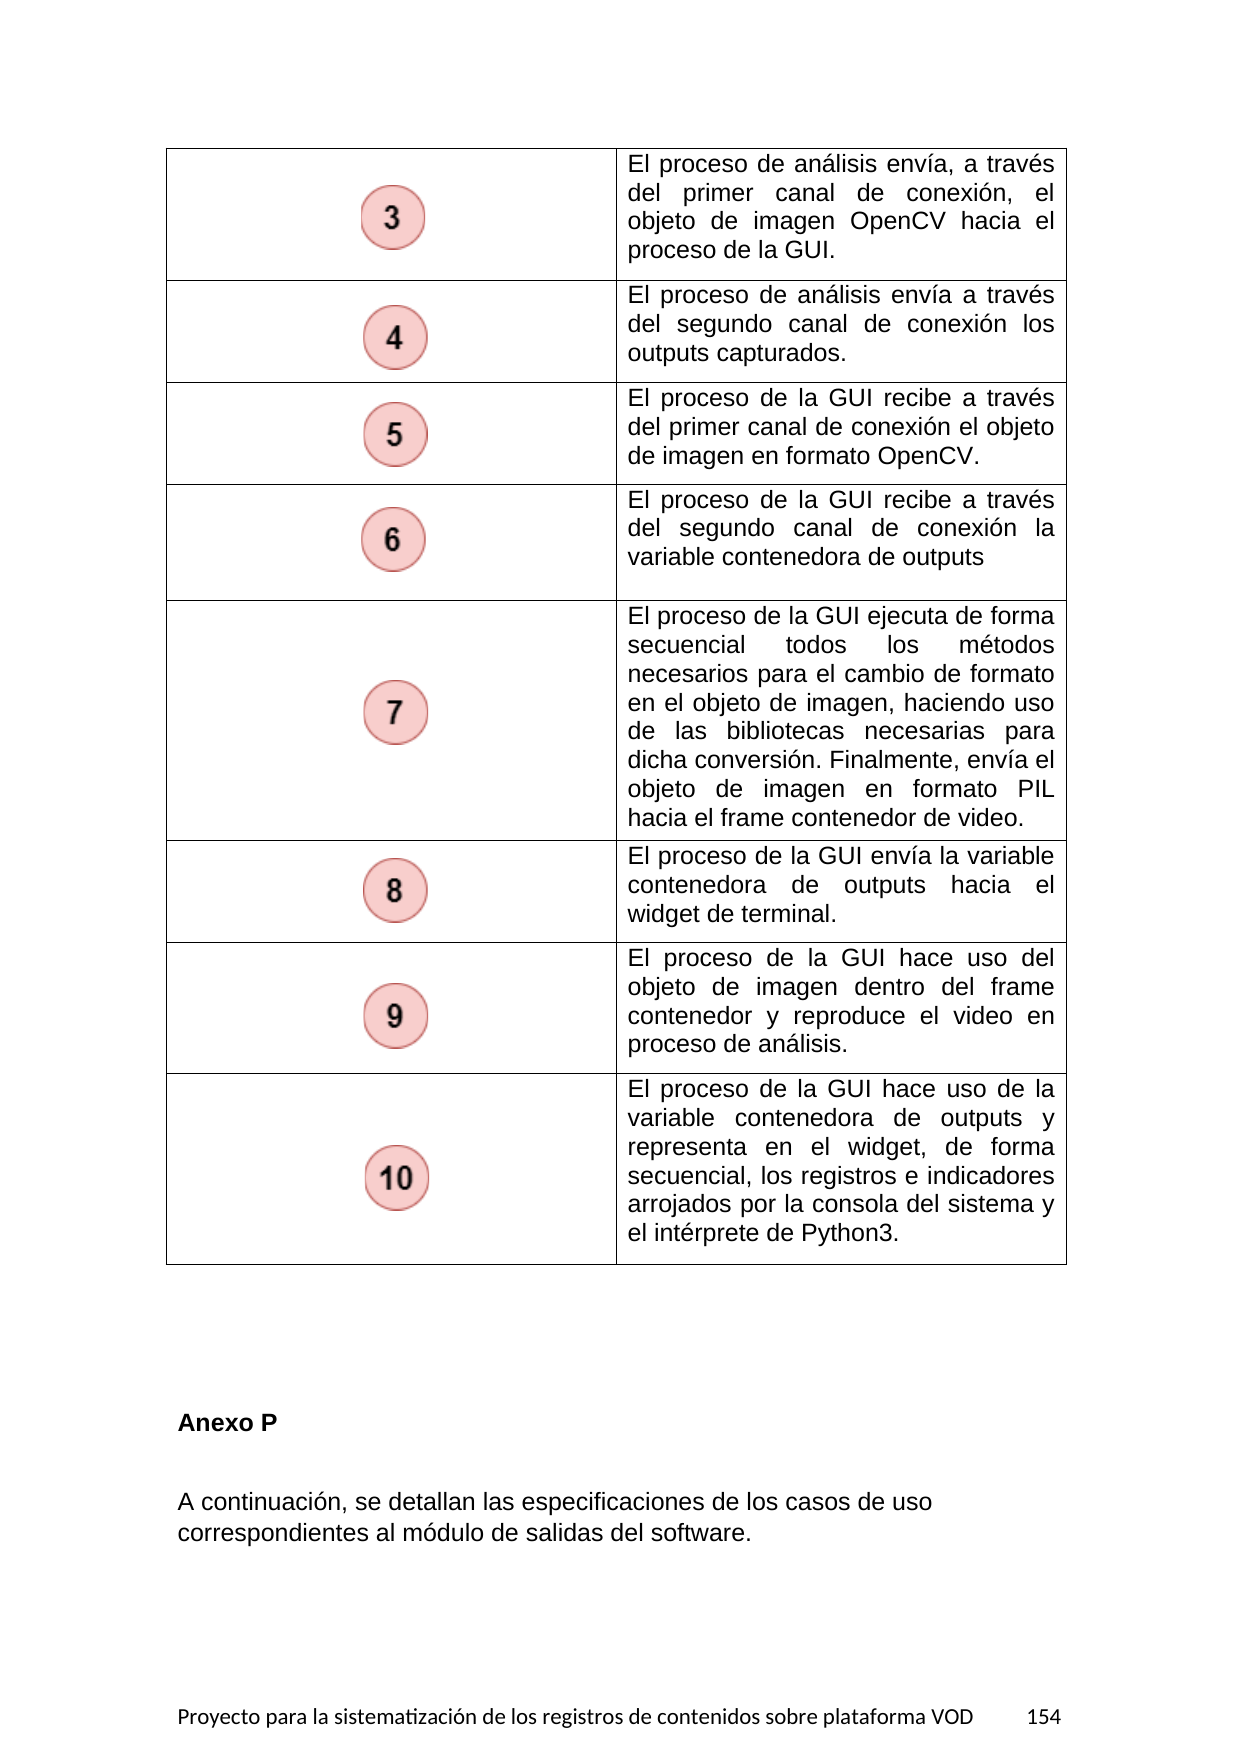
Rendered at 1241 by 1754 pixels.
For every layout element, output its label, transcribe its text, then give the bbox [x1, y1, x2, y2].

picture [364, 1145, 430, 1211]
table_cell [167, 601, 616, 840]
table_cell El proceso de la GUI hace uso de la variable contenedora de outputs y representa en el widget, de forma secuencial, los registros e indicadores arrojados por la consola del sistema y el intérprete de Python3. [617, 1074, 1066, 1264]
table_cell [167, 383, 616, 484]
table_cell [167, 943, 616, 1073]
table_cell [167, 149, 616, 279]
picture [361, 185, 426, 250]
picture [363, 305, 428, 370]
text A continuación, se detallan las especificaciones de los casos de uso correspondientes al módulo de salidas del software. [177, 1487, 1063, 1546]
picture [363, 402, 428, 467]
table_cell El proceso de la GUI hace uso del objeto de imagen dentro del frame contenedor y reproduce el video en proceso de análisis. [617, 943, 1066, 1073]
table_cell El proceso de análisis envía, a través del primer canal de conexión, el objeto de imagen OpenCV hacia el proceso de la GUI. [617, 149, 1066, 279]
table_cell El proceso de la GUI envía la variable contenedora de outputs hacia el widget de terminal. [617, 841, 1066, 942]
table_cell [167, 281, 616, 382]
picture [361, 507, 426, 572]
table_cell [167, 841, 616, 942]
table_cell El proceso de la GUI recibe a través del primer canal de conexión el objeto de imagen en formato OpenCV. [617, 383, 1066, 484]
subtitle Anexo P [177, 1408, 1063, 1437]
table_cell [167, 485, 616, 600]
picture [363, 858, 428, 923]
table_cell El proceso de la GUI recibe a través del segundo canal de conexión la variable contenedora de outputs [617, 485, 1066, 600]
table_cell El proceso de la GUI ejecuta de forma secuencial todos los métodos necesarios para el cambio de formato en el objeto de imagen, haciendo uso de las bibliotecas necesarias para dicha conversión. Finalmente, envía el objeto de imagen en formato PIL hacia el frame contenedor de video. [617, 601, 1066, 840]
picture [363, 983, 429, 1049]
table_cell El proceso de análisis envía a través del segundo canal de conexión los outputs capturados. [617, 281, 1066, 382]
table_cell [167, 1074, 616, 1264]
picture [363, 680, 429, 745]
